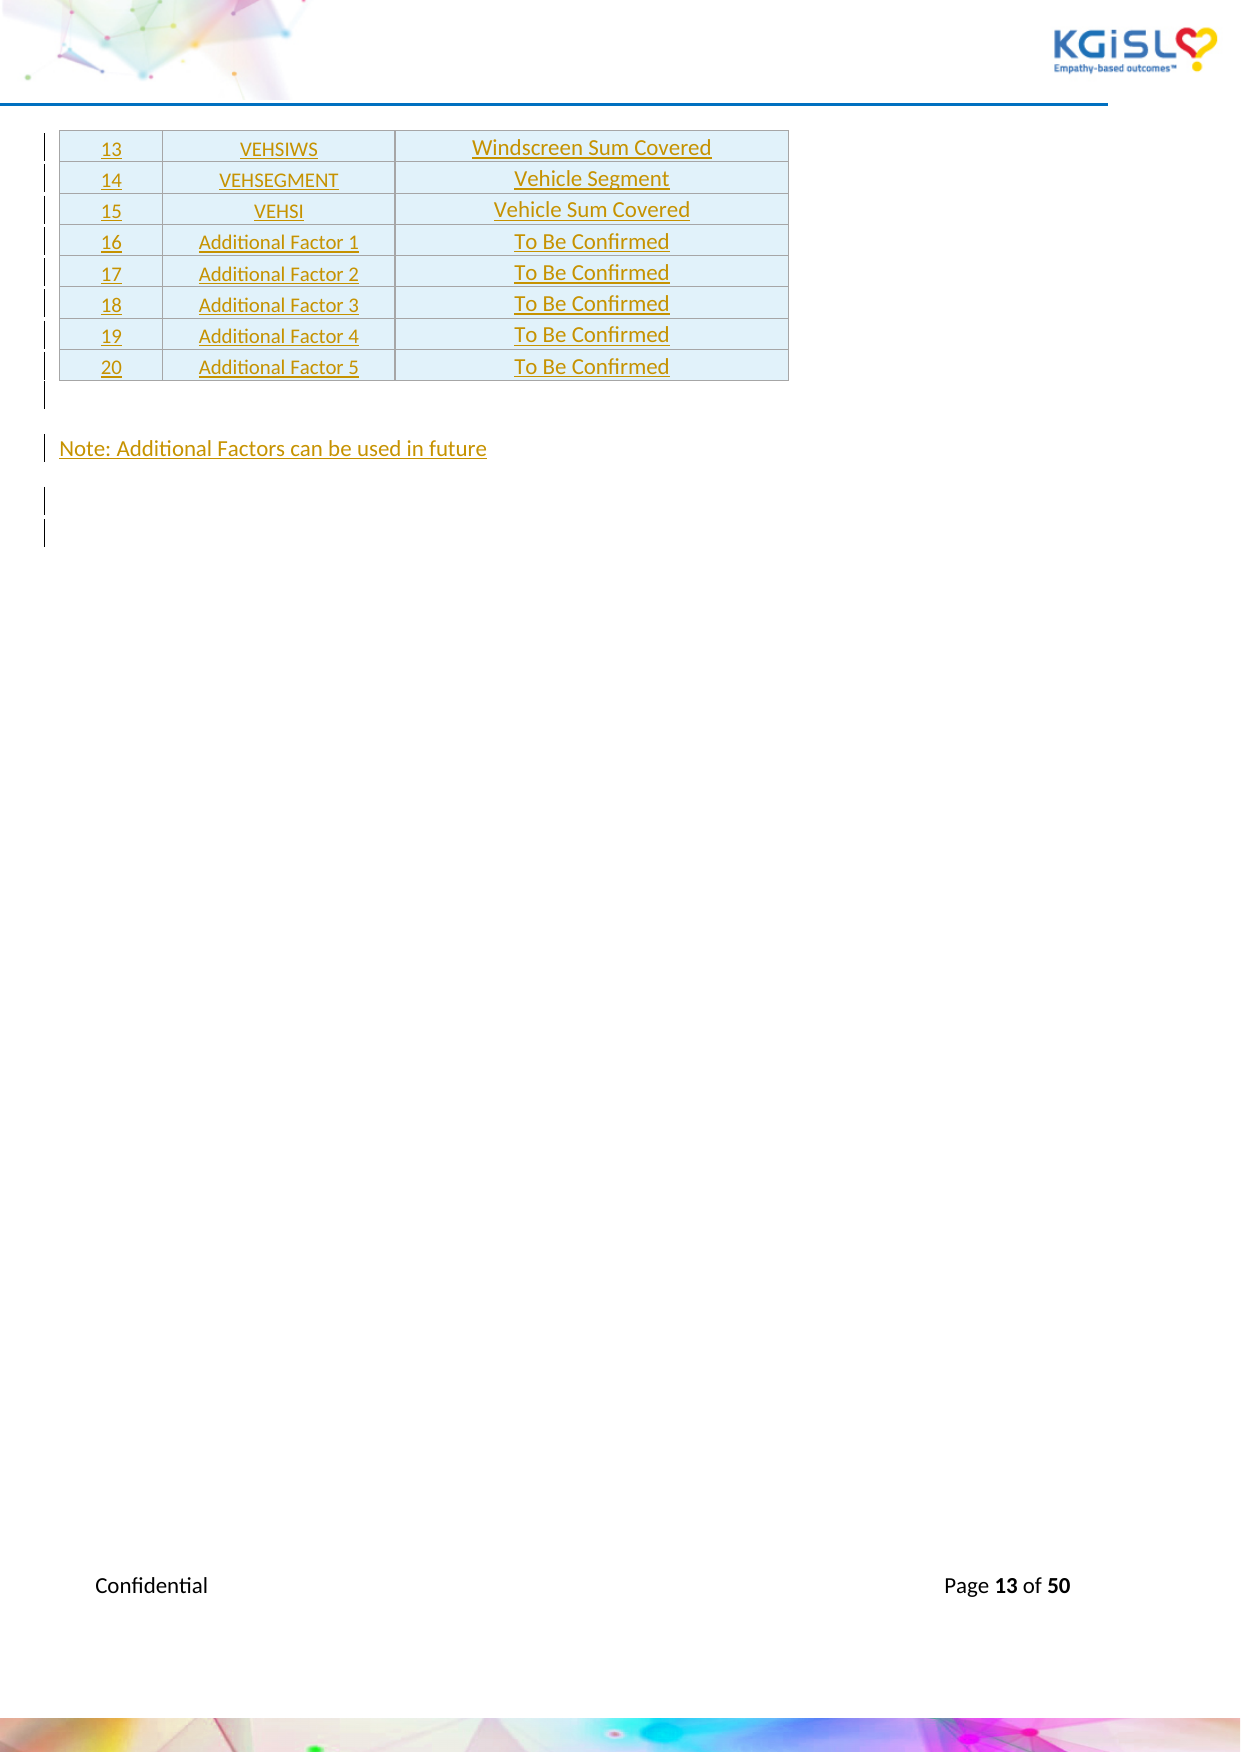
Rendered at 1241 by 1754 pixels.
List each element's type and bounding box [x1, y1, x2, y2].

picture [0, 1718, 1241, 1752]
picture [0, 0, 1236, 100]
